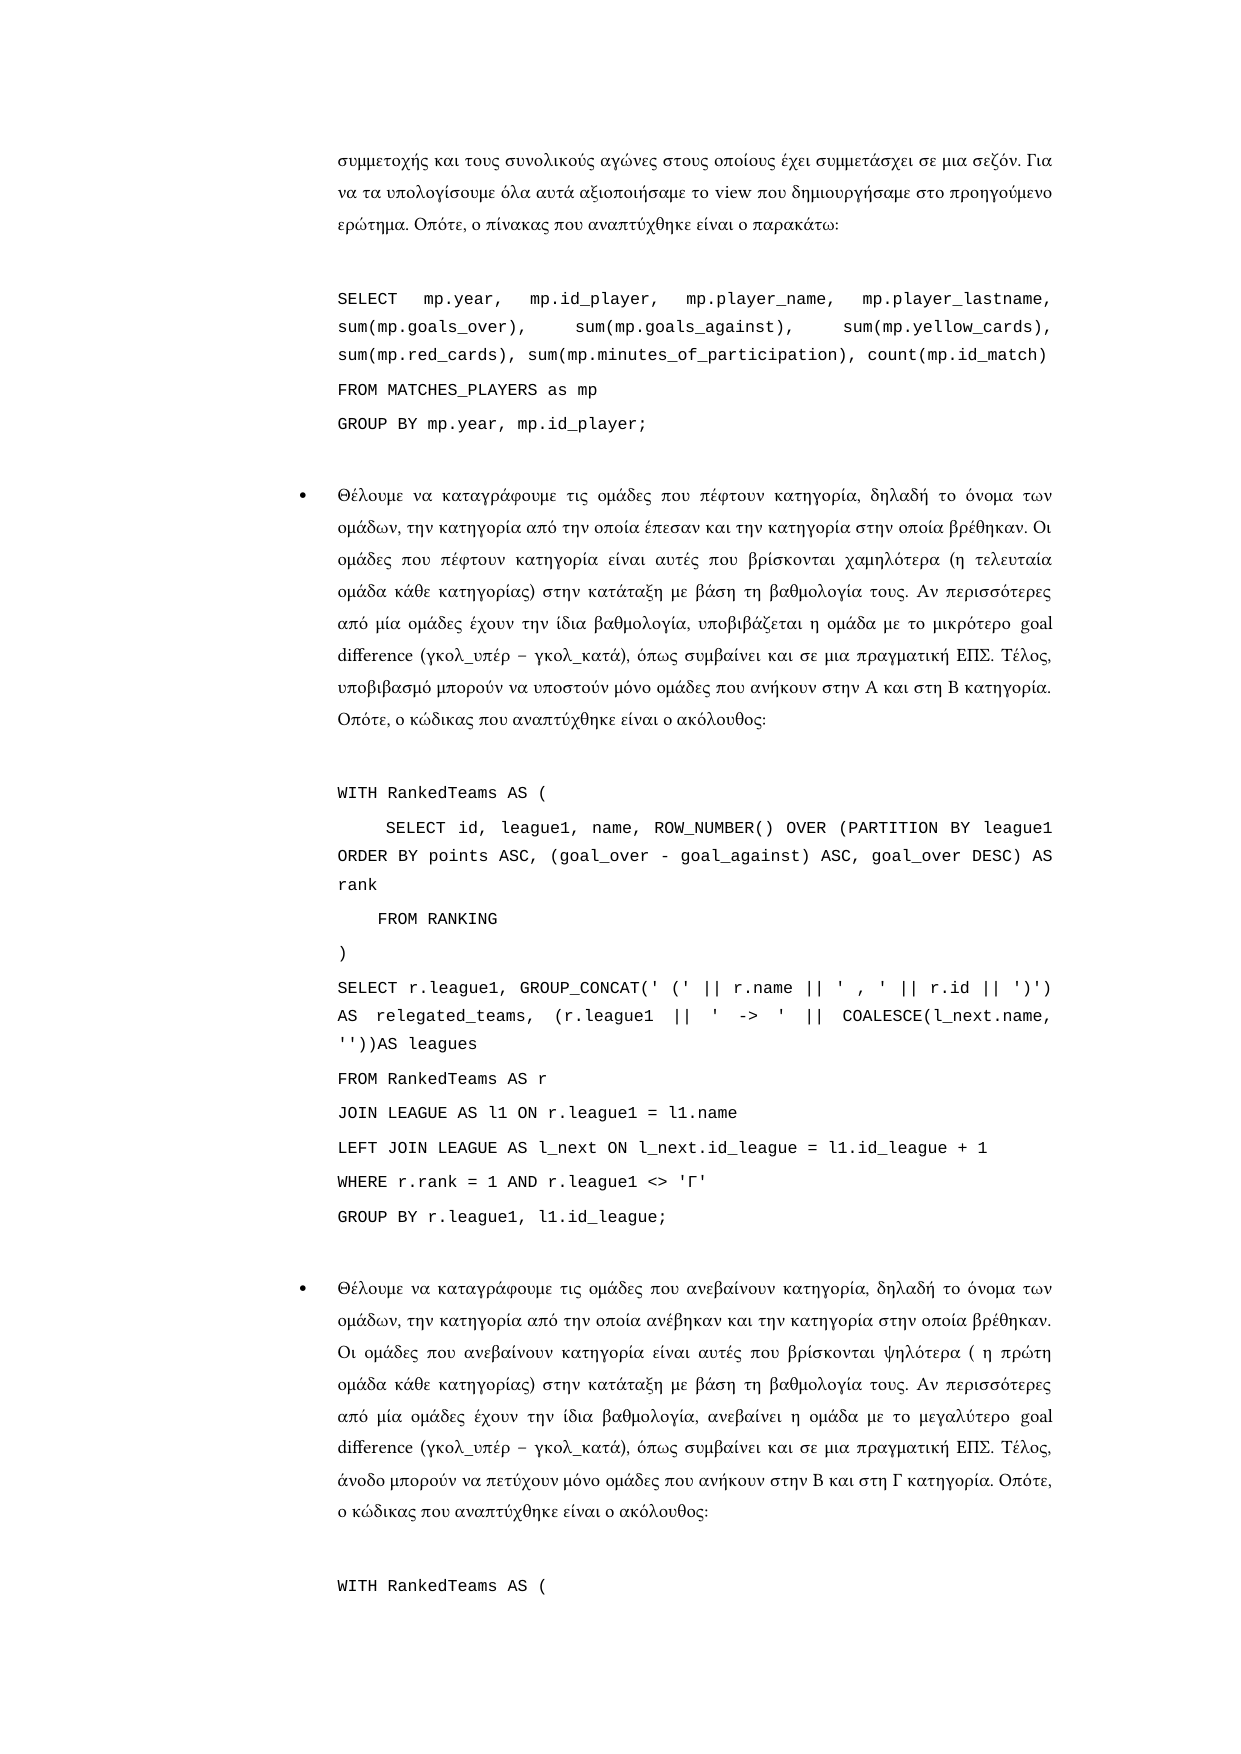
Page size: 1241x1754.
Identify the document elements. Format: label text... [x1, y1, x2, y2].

text FROM RANKING [337, 911, 1053, 929]
text SELECT mp.year, mp.id_player, mp.player_name, mp.player_lastname, sum(mp.goals_over), sum(mp.goals_against), sum(mp.yellow_cards), sum(mp.red_cards), sum(mp.minutes_of_participation), count(mp.id_match) [337, 290, 1053, 366]
text ) [337, 945, 1053, 964]
text WITH RankedTeams AS ( [337, 785, 1053, 804]
text FROM RankedTeams AS r [337, 1070, 1053, 1089]
text SELECT r.league1, GROUP_CONCAT(' (' || r.name || ' , ' || r.id || ')') AS relegated_teams, (r.league1 || ' -> ' || COALESCE(l_next.name, ''))AS leagues [337, 979, 1053, 1055]
text LEFT JOIN LEAGUE AS l_next ON l_next.id_league = l1.id_league + 1 [337, 1139, 1053, 1158]
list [300, 150, 1053, 235]
text WHERE r.rank = 1 AND r.league1 <> 'Γ' [337, 1174, 1053, 1193]
list Θέλουμε να καταγράφουμε τις ομάδες που ανεβαίνουν κατηγορία, δηλαδή το όνομα των ομάδων, την κατηγορία από την οποία ανέβηκαν και την κατηγορία στην οποία βρέθηκαν. Οι ομάδες που ανεβαίνουν κατηγορία είναι αυτές που βρίσκονται ψηλότερα ( η πρώτη ομάδα κάθε κατηγορίας) στην κατάταξη με βάση τη βαθμολογία τους. Αν περισσότερες από μία ομάδες έχουν την ίδια βαθμολογία, ανεβαίνει η ομάδα με το μεγαλύτερο goal difference (γκολ_υπέρ – γκολ_κατά), όπως συμβαίνει και σε μια πραγματική ΕΠΣ. Τέλος, άνοδο μπορούν να πετύχουν μόνο ομάδες που ανήκουν στην Β και στη Γ κατηγορία. Οπότε, ο κώδικας που αναπτύχθηκε είναι ο ακόλουθος: [300, 1277, 1053, 1522]
text GROUP BY r.league1, l1.id_league; [337, 1208, 1053, 1227]
list Θέλουμε να καταγράφουμε τις ομάδες που πέφτουν κατηγορία, δηλαδή το όνομα των ομάδων, την κατηγορία από την οποία έπεσαν και την κατηγορία στην οποία βρέθηκαν. Οι ομάδες που πέφτουν κατηγορία είναι αυτές που βρίσκονται χαμηλότερα (η τελευταία ομάδα κάθε κατηγορίας) στην κατάταξη με βάση τη βαθμολογία τους. Αν περισσότερες από μία ομάδες έχουν την ίδια βαθμολογία, υποβιβάζεται η ομάδα με το μικρότερο goal difference (γκολ_υπέρ – γκολ_κατά), όπως συμβαίνει και σε μια πραγματική ΕΠΣ. Τέλος, υποβιβασμό μπορούν να υποστούν μόνο ομάδες που ανήκουν στην Α και στη Β κατηγορία. Οπότε, ο κώδικας που αναπτύχθηκε είναι ο ακόλουθος: [300, 485, 1053, 730]
text WITH RankedTeams AS ( [337, 1578, 1053, 1596]
text GROUP BY mp.year, mp.id_player; [337, 416, 1053, 435]
text SELECT id, league1, name, ROW_NUMBER() OVER (PARTITION BY league1 ORDER BY points ASC, (goal_over - goal_against) ASC, goal_over DESC) AS rank [337, 819, 1053, 895]
text FROM MATCHES_PLAYERS as mp [337, 381, 1053, 400]
text JOIN LEAGUE AS l1 ON r.league1 = l1.name [337, 1105, 1053, 1124]
